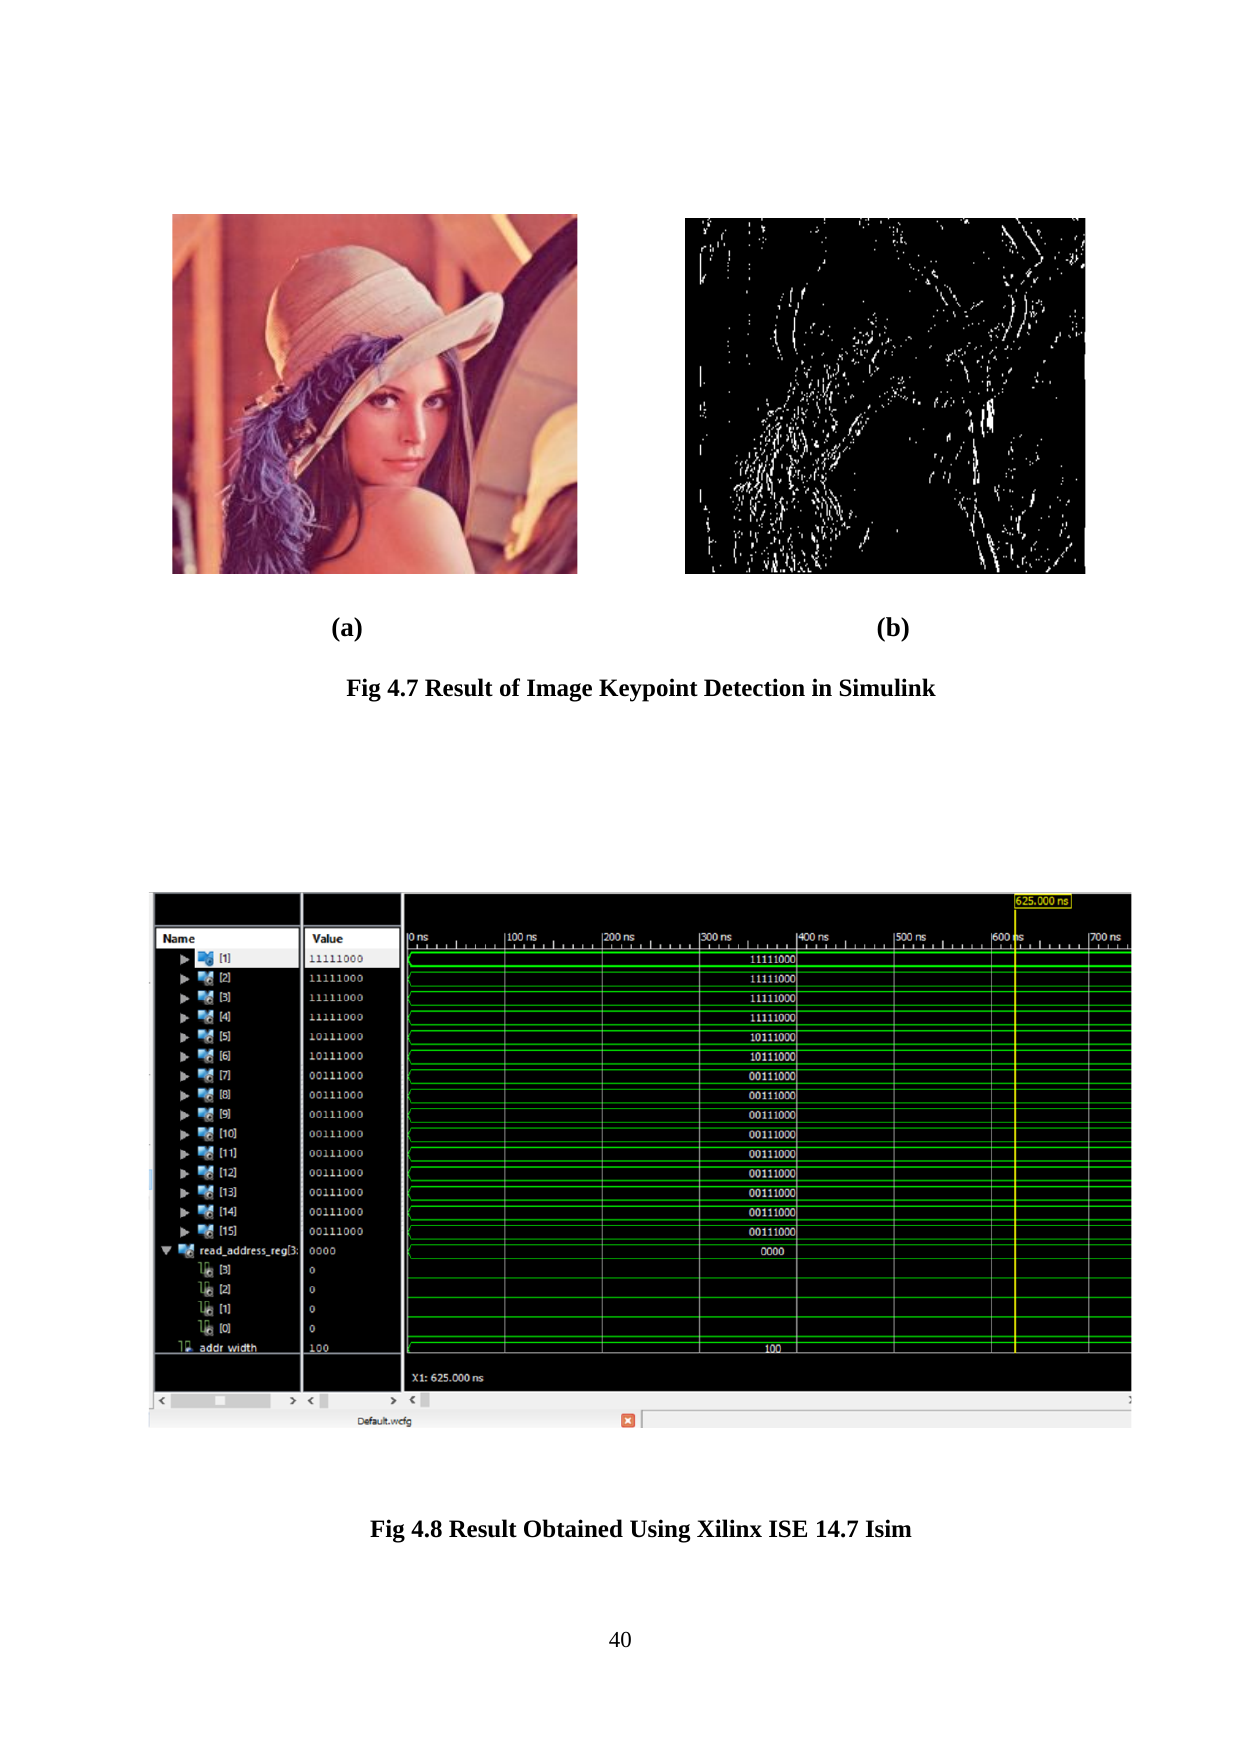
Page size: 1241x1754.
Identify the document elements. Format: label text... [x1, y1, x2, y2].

text Fig 4.8 Result Obtained Using Xilinx ISE 14.7 Isim [106, 1514, 1176, 1542]
picture [685, 218, 1086, 574]
text Fig 4.7 Result of Image Keypoint Detection in Simulink [106, 673, 1176, 702]
text (a) (b) [106, 611, 1176, 642]
picture [148, 892, 1132, 1428]
picture [172, 214, 578, 574]
